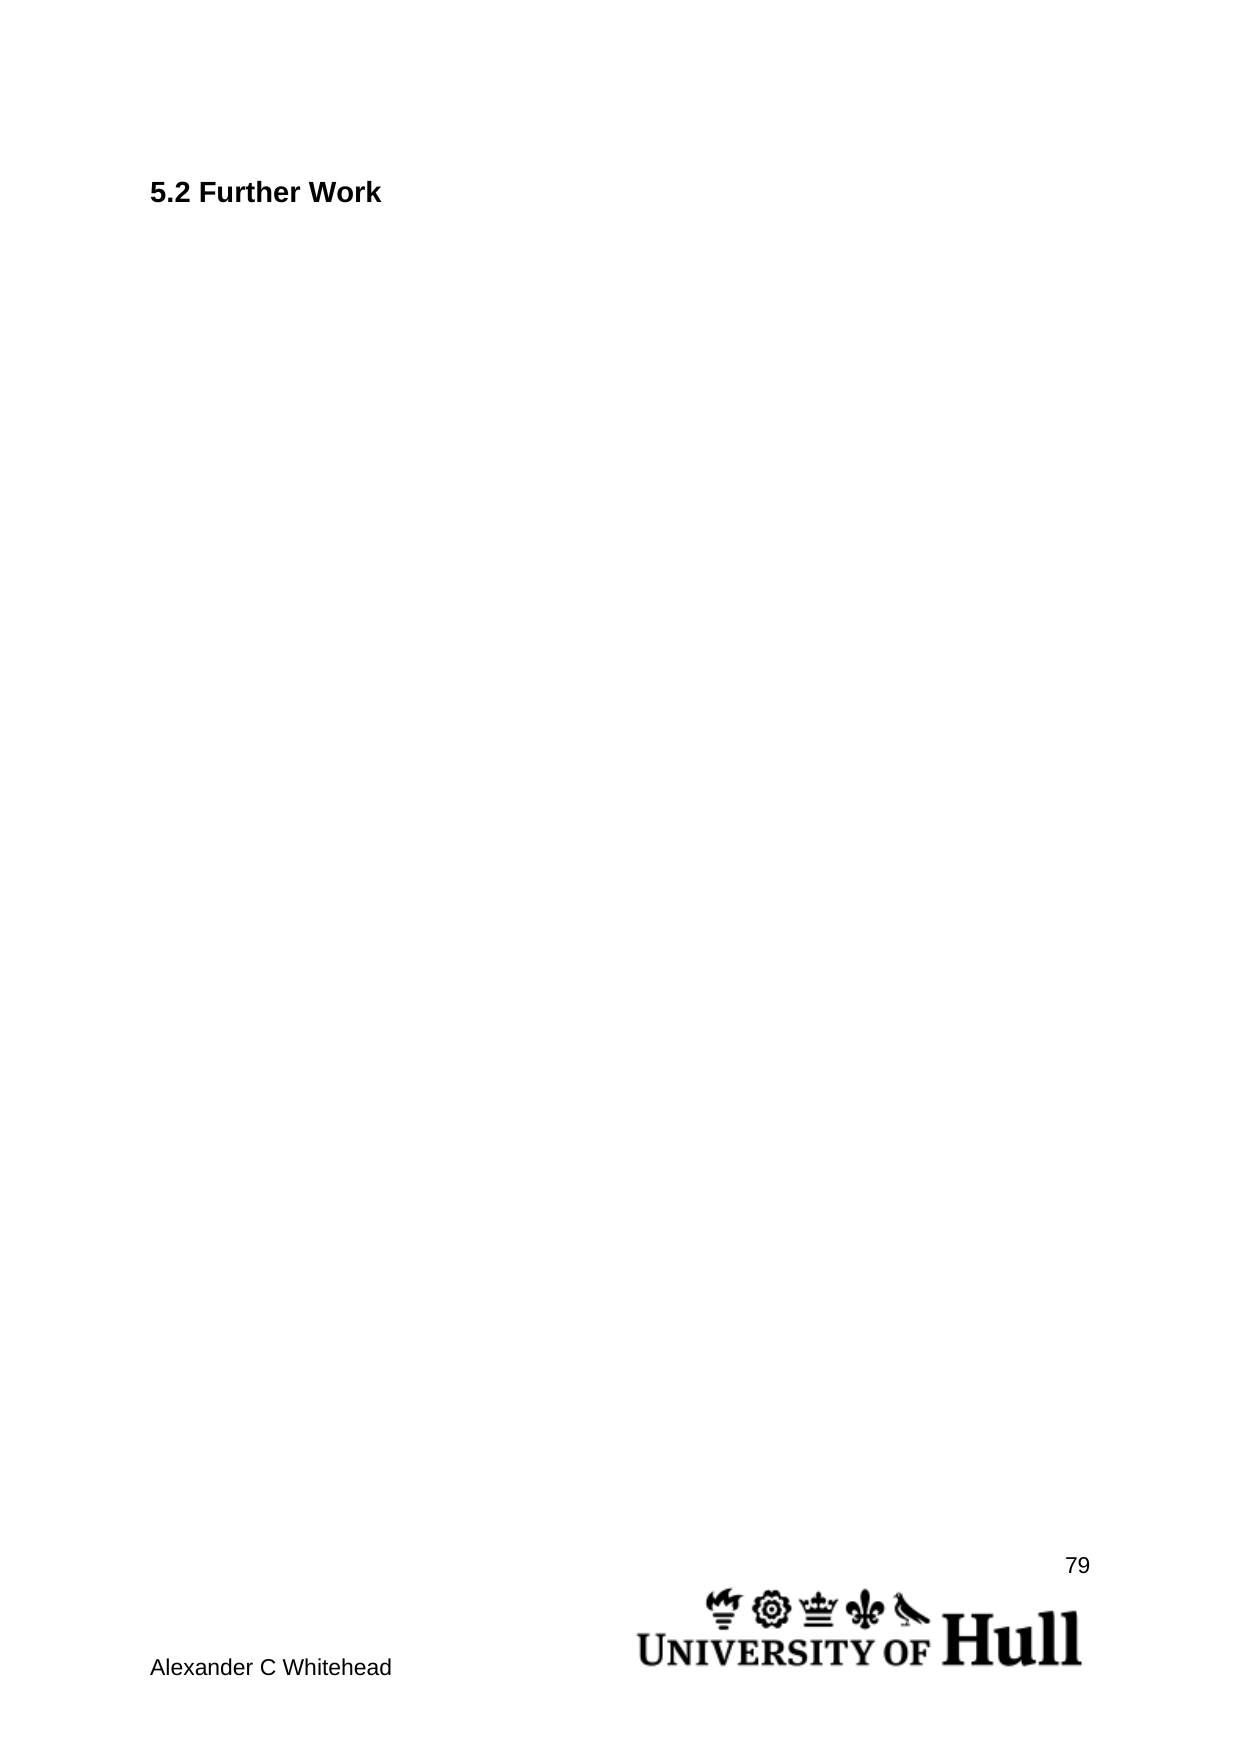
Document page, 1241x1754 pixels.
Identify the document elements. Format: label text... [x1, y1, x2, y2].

subtitle Further Work [150, 175, 1090, 208]
picture [630, 1578, 1091, 1676]
